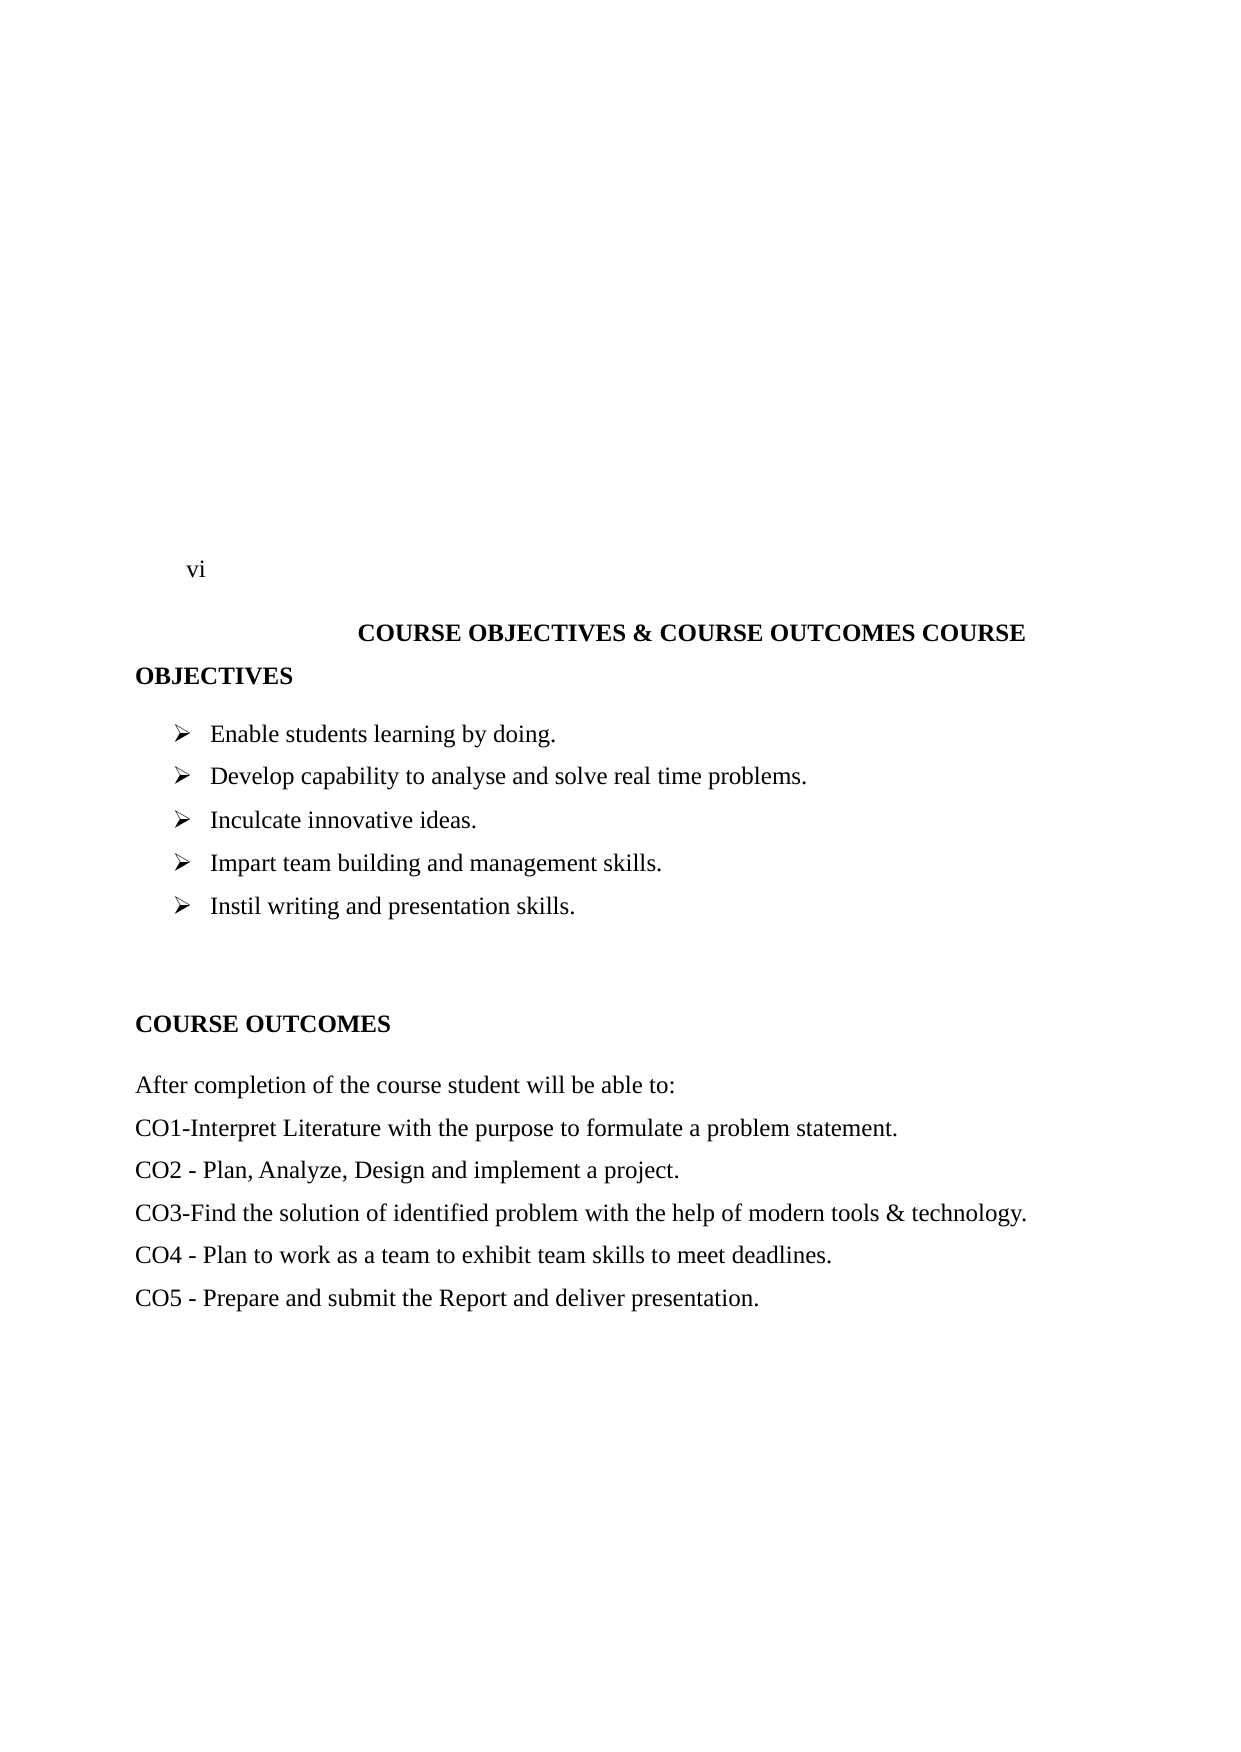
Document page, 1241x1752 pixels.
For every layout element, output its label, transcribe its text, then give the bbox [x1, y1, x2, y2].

text CO5 - Prepare and submit the Report and deliver presentation. [135, 1283, 1124, 1312]
text CO2 - Plan, Analyze, Design and implement a project. [135, 1156, 1124, 1184]
text CO4 - Plan to work as a team to exhibit team skills to meet deadlines. [135, 1241, 1124, 1269]
subtitle COURSE OBJECTIVES & COURSE OUTCOMES COURSE OBJECTIVES [135, 618, 1027, 690]
subtitle COURSE OUTCOMES [135, 1009, 1223, 1038]
text CO1-Interpret Literature with the purpose to formulate a problem statement. [135, 1113, 1124, 1142]
list Instil writing and presentation skills. [172, 891, 1124, 919]
list Develop capability to analyse and solve real time problems. [172, 761, 1124, 790]
text vi [180, 554, 639, 582]
text After completion of the course student will be able to: [135, 1071, 1124, 1099]
list Impart team building and management skills. [172, 848, 1124, 876]
list Enable students learning by doing. [172, 719, 1124, 747]
text CO3-Find the solution of identified problem with the help of modern tools & technology. [135, 1198, 1124, 1227]
list Inculcate innovative ideas. [172, 805, 1124, 833]
